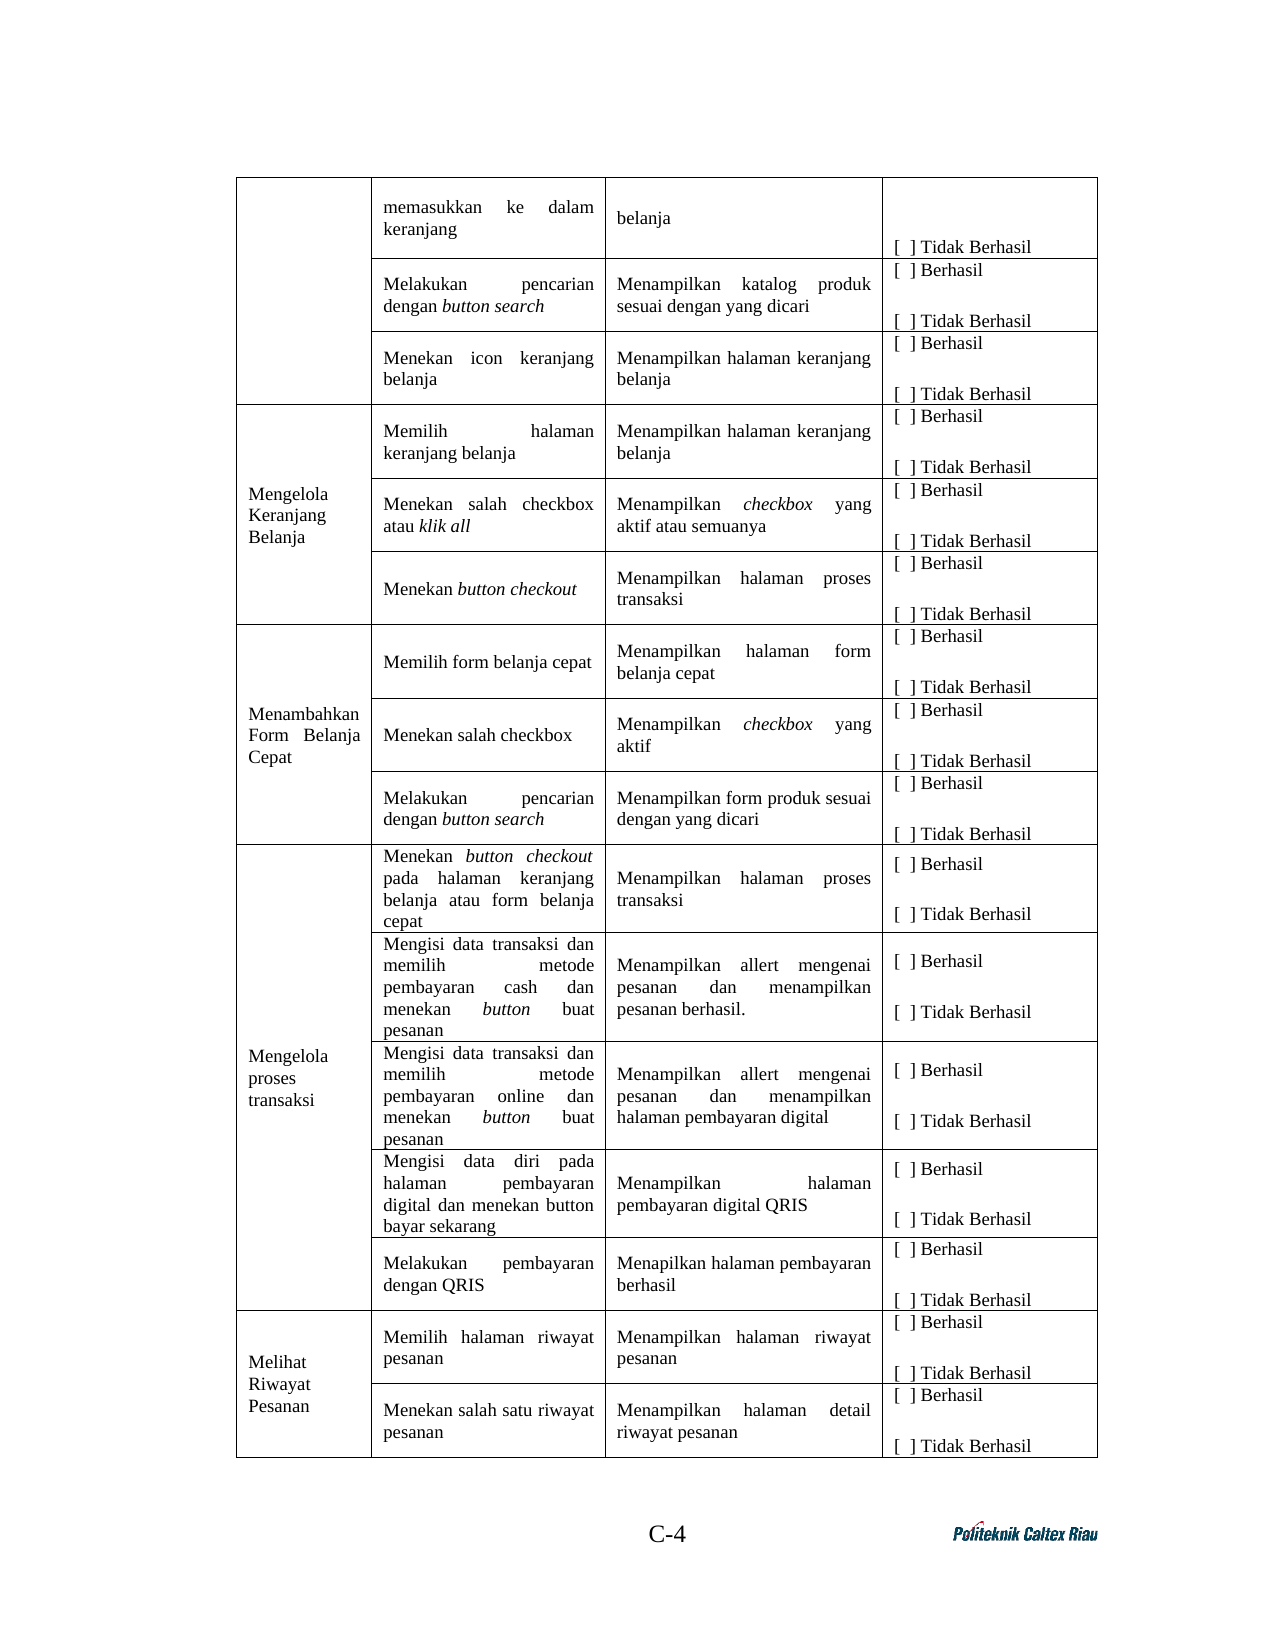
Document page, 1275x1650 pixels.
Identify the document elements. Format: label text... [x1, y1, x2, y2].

table_cell Menambahkan Form Belanja Cepat [237, 625, 371, 844]
table_cell Mengisi data diri pada halaman pembayaran digital dan menekan button bayar sekarang [372, 1150, 605, 1237]
table_cell Menampilkan halaman pembayaran digital QRIS [606, 1150, 882, 1237]
table_cell Melihat Riwayat Pesanan [237, 1311, 371, 1457]
table_cell Mengelola Keranjang Belanja [237, 405, 371, 624]
table_cell Memilih halaman riwayat pesanan [372, 1311, 605, 1383]
table_cell [ ] Berhasil [ ] Tidak Berhasil [883, 845, 1097, 932]
table_cell Menekan button checkout pada halaman keranjang belanja atau form belanja cepat [372, 845, 605, 932]
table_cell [372, 178, 605, 258]
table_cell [883, 178, 1097, 258]
table_cell Melakukan pencarian dengan button search [372, 772, 605, 844]
table_cell [ ] Berhasil [ ] Tidak Berhasil [883, 259, 1097, 331]
table_cell Menampilkan halaman keranjang belanja [606, 405, 882, 478]
table_cell [ ] Berhasil [ ] Tidak Berhasil [883, 699, 1097, 771]
table_cell Memilih form belanja cepat [372, 625, 605, 698]
table_cell Menekan salah checkbox [372, 699, 605, 771]
table_cell Menampilkan halaman form belanja cepat [606, 625, 882, 698]
table_cell Menampilkan checkbox yang aktif atau semuanya [606, 479, 882, 551]
table_cell [ ] Berhasil [ ] Tidak Berhasil [883, 332, 1097, 404]
table_cell [ ] Berhasil [ ] Tidak Berhasil [883, 1042, 1097, 1149]
table_cell Menapilkan halaman pembayaran berhasil [606, 1238, 882, 1310]
table_cell [ ] Berhasil [ ] Tidak Berhasil [883, 933, 1097, 1041]
table_cell [ ] Berhasil [ ] Tidak Berhasil [883, 479, 1097, 551]
table_cell Melakukan pencarian dengan button search [372, 259, 605, 331]
table_cell Menampilkan allert mengenai pesanan dan menampilkan pesanan berhasil. [606, 933, 882, 1041]
table_cell Menampilkan halaman proses transaksi [606, 845, 882, 932]
table_cell [ ] Berhasil [ ] Tidak Berhasil [883, 1311, 1097, 1383]
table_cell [883, 1384, 1097, 1457]
table_cell Menampilkan katalog produk sesuai dengan yang dicari [606, 259, 882, 331]
table_cell [ ] Berhasil [ ] Tidak Berhasil [883, 405, 1097, 478]
table_cell [ ] Berhasil [ ] Tidak Berhasil [883, 1150, 1097, 1237]
table_cell Mengisi data transaksi dan memilih metode pembayaran online dan menekan button buat pesanan [372, 1042, 605, 1149]
table_cell Menekan salah satu riwayat pesanan [372, 1384, 605, 1457]
table_cell Mengisi data transaksi dan memilih metode pembayaran cash dan menekan button buat pesanan [372, 933, 605, 1041]
table_cell [ ] Berhasil [ ] Tidak Berhasil [883, 625, 1097, 698]
table_cell Menekan icon keranjang belanja [372, 332, 605, 404]
table_cell Menampilkan halaman detail riwayat pesanan [606, 1384, 882, 1457]
table_cell Menampilkan halaman keranjang belanja [606, 332, 882, 404]
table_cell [606, 178, 882, 258]
table_cell Mengelola proses transaksi [237, 845, 371, 1310]
table_cell Menampilkan checkbox yang aktif [606, 699, 882, 771]
table_cell Menekan salah checkbox atau klik all [372, 479, 605, 551]
table_cell Menampilkan allert mengenai pesanan dan menampilkan halaman pembayaran digital [606, 1042, 882, 1149]
table_cell [ ] Berhasil [ ] Tidak Berhasil [883, 1238, 1097, 1310]
table_cell Melakukan pembayaran dengan QRIS [372, 1238, 605, 1310]
table_cell Menampilkan form produk sesuai dengan yang dicari [606, 772, 882, 844]
table_cell [ ] Berhasil [ ] Tidak Berhasil [883, 772, 1097, 844]
table_cell [ ] Berhasil [ ] Tidak Berhasil [883, 552, 1097, 624]
table_cell Memilih halaman keranjang belanja [372, 405, 605, 478]
table_cell Menekan button checkout [372, 552, 605, 624]
table_cell Menampilkan halaman proses transaksi [606, 552, 882, 624]
table_cell Menampilkan halaman riwayat pesanan [606, 1311, 882, 1383]
picture [951, 1521, 1098, 1543]
